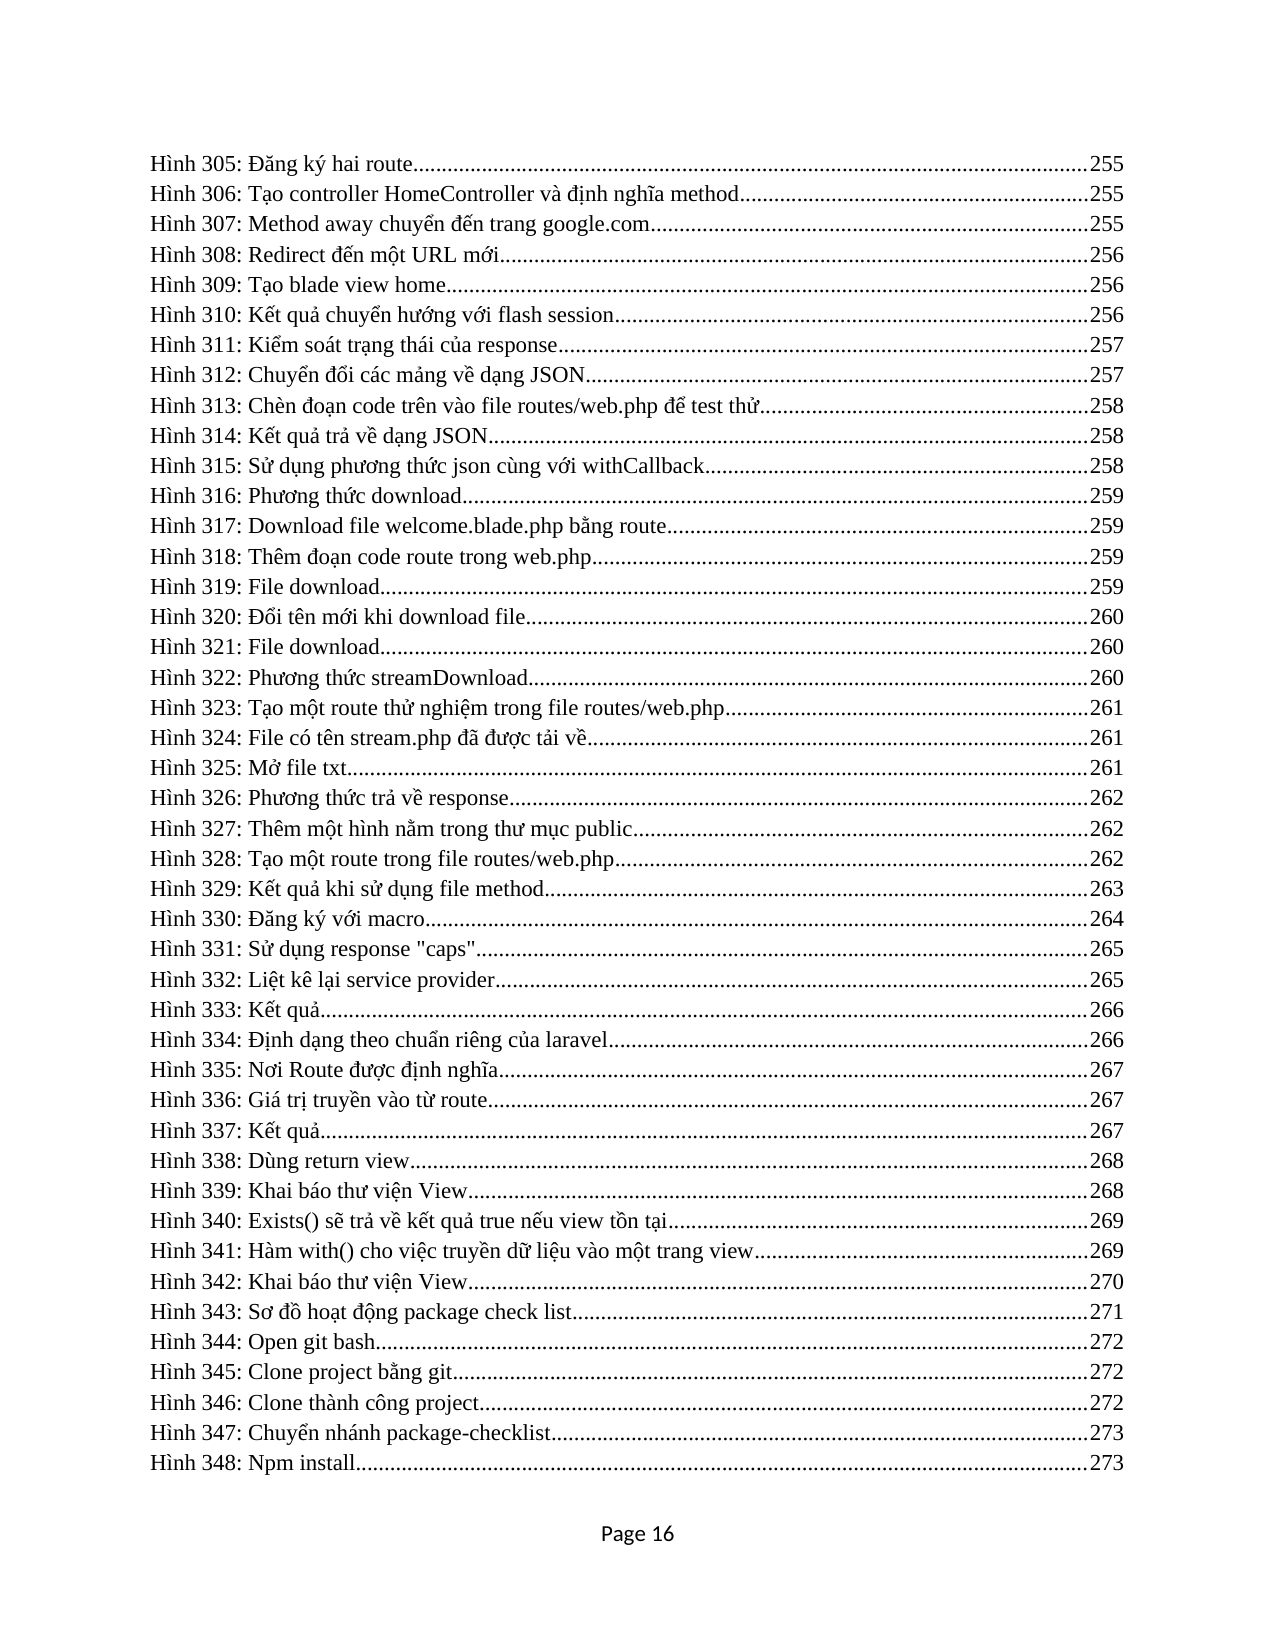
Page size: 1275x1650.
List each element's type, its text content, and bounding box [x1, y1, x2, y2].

text Hình 305: Đăng ký hai route 255 [150, 150, 1125, 176]
text Hình 338: Dùng return view 268 [150, 1147, 1125, 1173]
text Hình 336: Giá trị truyền vào từ route 267 [150, 1086, 1125, 1113]
text Hình 330: Đăng ký với macro 264 [150, 905, 1125, 932]
text Hình 307: Method away chuyển đến trang google.com 255 [150, 210, 1125, 237]
text Hình 308: Redirect đến một URL mới 256 [150, 241, 1125, 267]
text Hình 327: Thêm một hình nằm trong thư mục public 262 [150, 814, 1125, 841]
text Hình 324: File có tên stream.php đã được tải về 261 [150, 724, 1125, 750]
text Hình 325: Mở file txt 261 [150, 754, 1125, 781]
text Hình 341: Hàm with() cho việc truyền dữ liệu vào một trang view 269 [150, 1237, 1125, 1264]
text Hình 323: Tạo một route thử nghiệm trong file routes/web.php 261 [150, 694, 1125, 720]
text Hình 348: Npm install 273 [150, 1449, 1125, 1475]
text Hình 346: Clone thành công project 272 [150, 1388, 1125, 1415]
text Hình 316: Phương thức download 259 [150, 482, 1125, 509]
text Hình 335: Nơi Route được định nghĩa 267 [150, 1056, 1125, 1083]
text Hình 317: Download file welcome.blade.php bằng route 259 [150, 512, 1125, 539]
text Hình 333: Kết quả 266 [150, 996, 1125, 1022]
text Hình 313: Chèn đoạn code trên vào file routes/web.php để test thử 258 [150, 392, 1125, 418]
text Hình 321: File download 260 [150, 633, 1125, 660]
text Hình 326: Phương thức trả về response 262 [150, 784, 1125, 811]
text Hình 318: Thêm đoạn code route trong web.php 259 [150, 543, 1125, 569]
text Hình 312: Chuyển đổi các mảng về dạng JSON 257 [150, 361, 1125, 388]
text Hình 314: Kết quả trả về dạng JSON 258 [150, 422, 1125, 448]
text Hình 342: Khai báo thư viện View 270 [150, 1268, 1125, 1294]
text Hình 311: Kiểm soát trạng thái của response 257 [150, 331, 1125, 358]
text Hình 339: Khai báo thư viện View 268 [150, 1177, 1125, 1203]
text Hình 332: Liệt kê lại service provider 265 [150, 966, 1125, 992]
text Hình 345: Clone project bằng git 272 [150, 1358, 1125, 1385]
text Hình 315: Sử dụng phương thức json cùng với withCallback 258 [150, 452, 1125, 478]
text Hình 343: Sơ đồ hoạt động package check list 271 [150, 1298, 1125, 1324]
text Hình 347: Chuyển nhánh package-checklist 273 [150, 1419, 1125, 1445]
text Hình 337: Kết quả 267 [150, 1117, 1125, 1143]
text Hình 322: Phương thức streamDownload 260 [150, 663, 1125, 690]
text Hình 309: Tạo blade view home 256 [150, 271, 1125, 297]
text Hình 331: Sử dụng response "caps" 265 [150, 935, 1125, 962]
text Hình 306: Tạo controller HomeController và định nghĩa method 255 [150, 180, 1125, 207]
text Hình 334: Định dạng theo chuẩn riêng của laravel 266 [150, 1026, 1125, 1052]
text Hình 344: Open git bash 272 [150, 1328, 1125, 1354]
text Hình 340: Exists() sẽ trả về kết quả true nếu view tồn tại 269 [150, 1207, 1125, 1234]
text Hình 329: Kết quả khi sử dụng file method 263 [150, 875, 1125, 901]
text Hình 320: Đổi tên mới khi download file 260 [150, 603, 1125, 629]
text Hình 328: Tạo một route trong file routes/web.php 262 [150, 845, 1125, 871]
text Hình 310: Kết quả chuyển hướng với flash session 256 [150, 301, 1125, 327]
text Hình 319: File download 259 [150, 573, 1125, 599]
